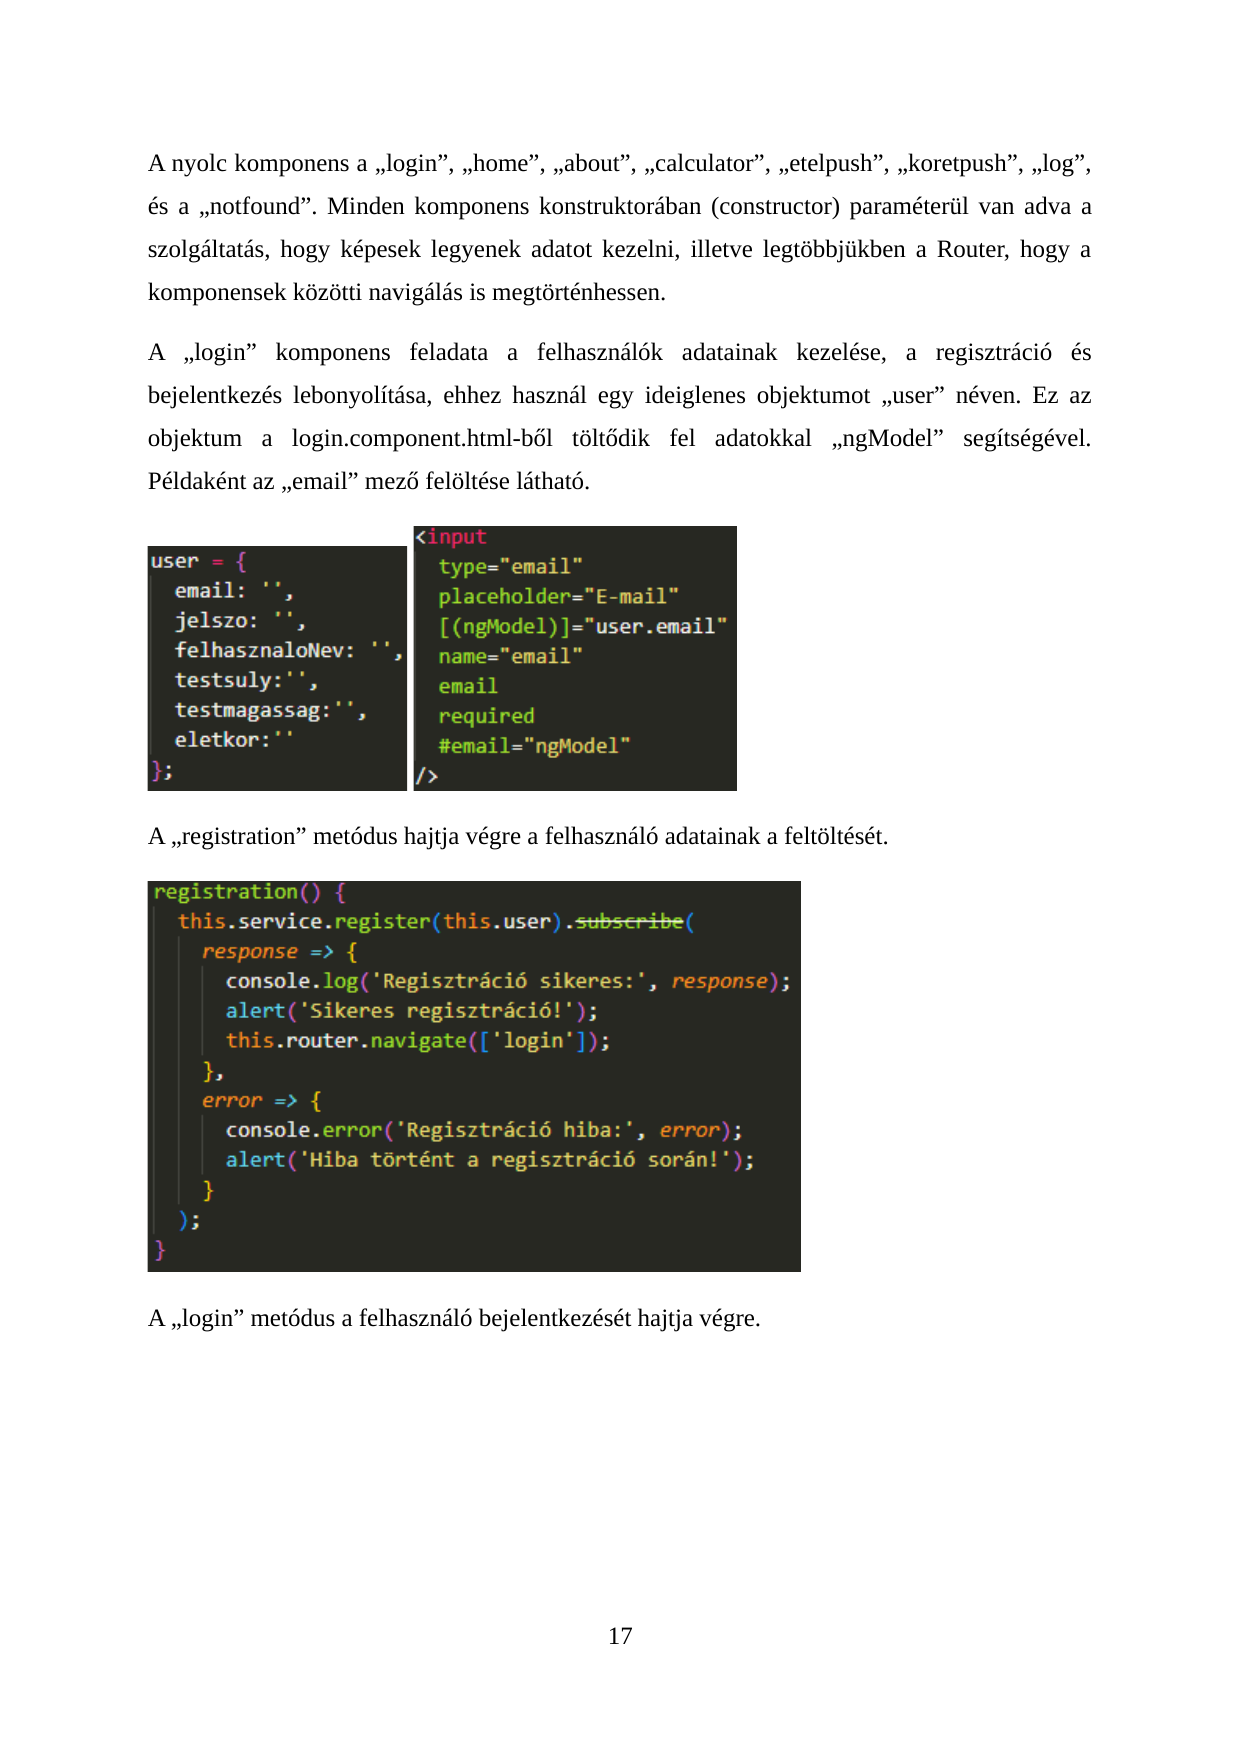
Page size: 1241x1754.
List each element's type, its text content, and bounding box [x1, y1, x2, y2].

text A „registration” metódus hajtja végre a felhasználó adatainak a feltöltését. [148, 821, 1092, 850]
picture [413, 526, 737, 791]
text A nyolc komponens a „login”, „home”, „about”, „calculator”, „etelpush”, „koretpush”, „log”, és a „notfound”. Minden komponens konstruktorában (constructor) paraméterül van adva a szolgáltatás, hogy képesek legyenek adatot kezelni, illetve legtöbbjükben a Router, hogy a komponensek közötti navigálás is megtörténhessen. [148, 148, 1092, 306]
text A „login” komponens feladata a felhasználók adatainak kezelése, a regisztráció és bejelentkezés lebonyolítása, ehhez használ egy ideiglenes objektumot „user” néven. Ez az objektum a login.component.html-ből töltődik fel adatokkal „ngModel” segítségével. Példaként az „email” mező felöltése látható. [148, 337, 1092, 495]
picture [147, 881, 801, 1272]
picture [147, 546, 408, 791]
text A „login” metódus a felhasználó bejelentkezését hajtja végre. [148, 1303, 1092, 1332]
